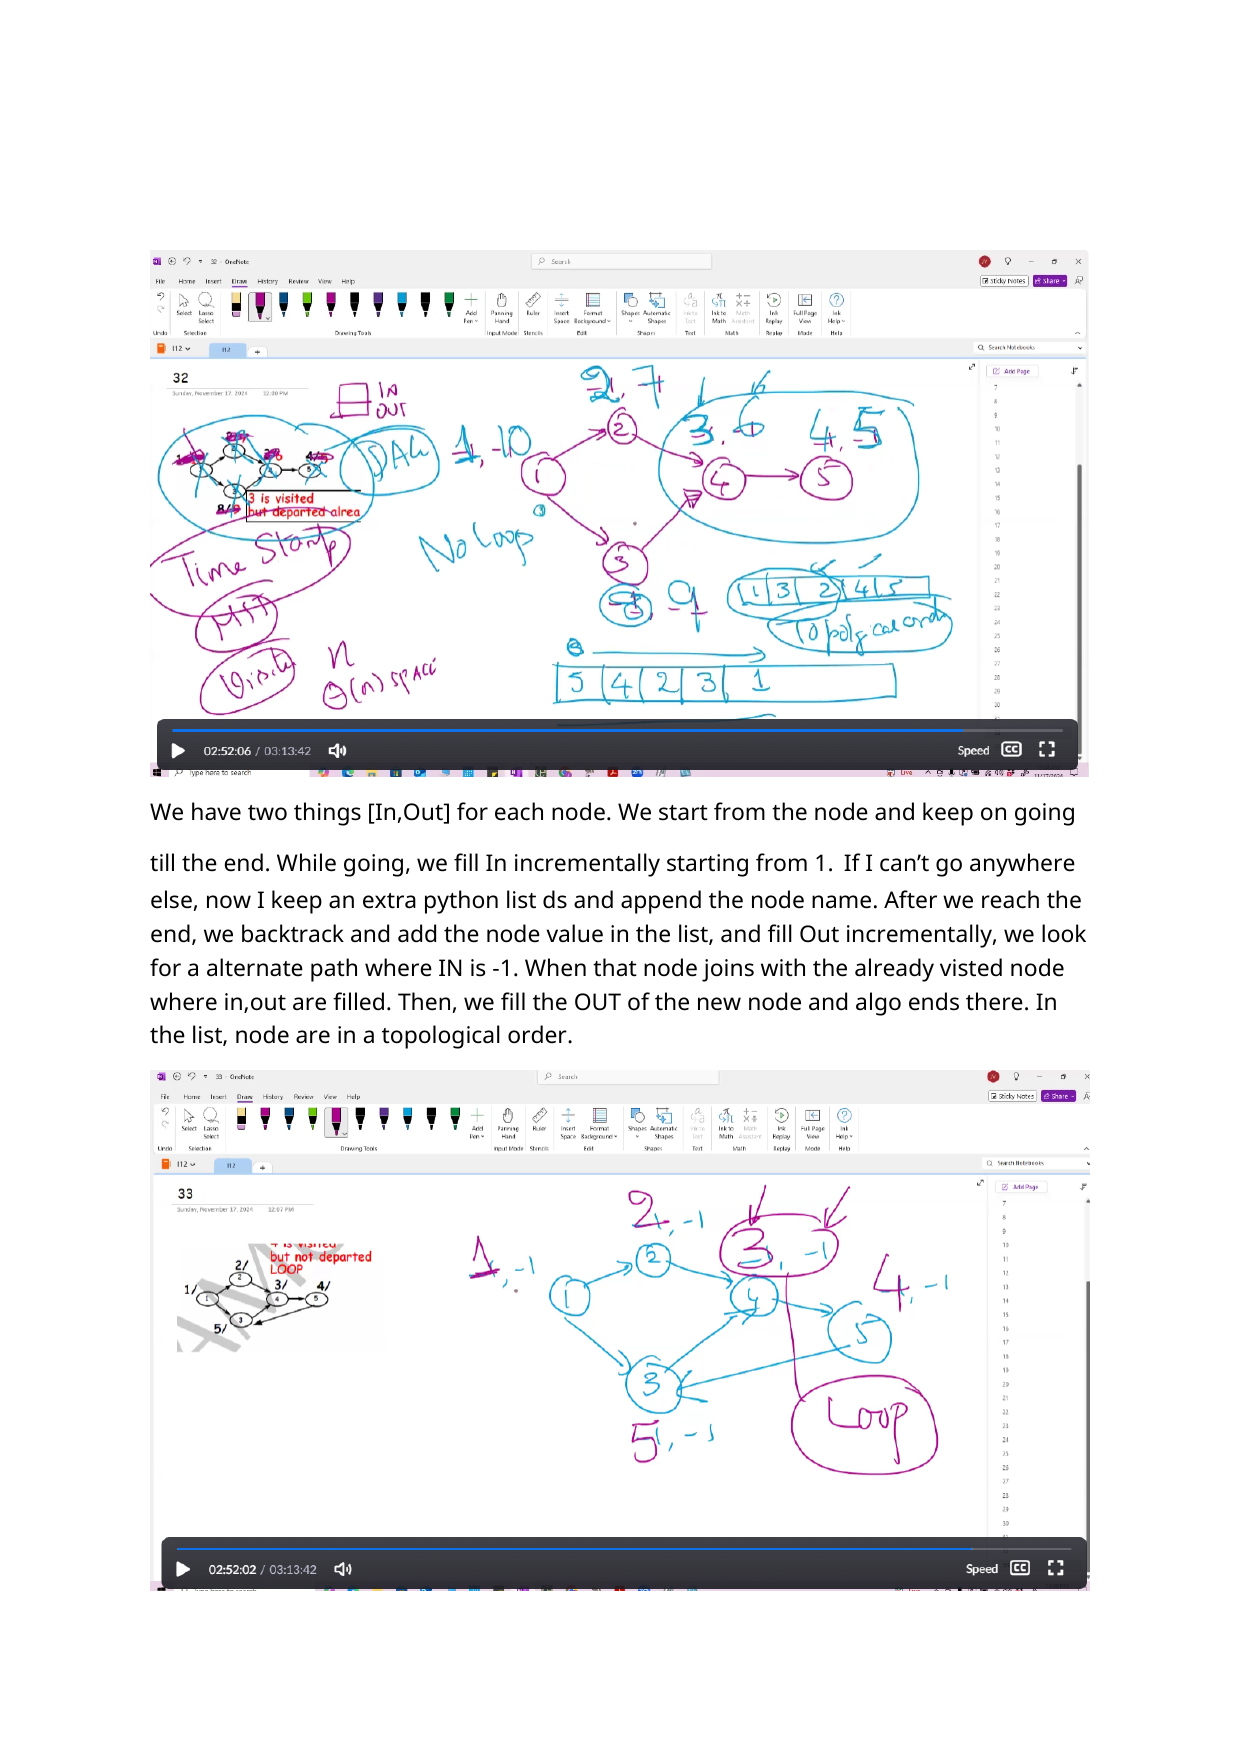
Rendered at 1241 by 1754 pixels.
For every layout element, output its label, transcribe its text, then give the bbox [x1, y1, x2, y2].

picture [150, 250, 1089, 777]
picture [150, 1070, 1090, 1591]
text We have two things [In,Out] for each node. We start from the node and keep on going till the end. While going, we fill In incrementally starting from 1. If I can’t go anywhere else, now I keep an extra python list ds and append the node name. After we reach the end, we backtrack and add the node value in the list, and fill Out incrementally, we look for a alternate path where IN is -1. When that node joins with the already visted node where in,out are filled. Then, we fill the OUT of the new node and algo ends there. In the list, node are in a topological order. [150, 796, 1090, 1051]
